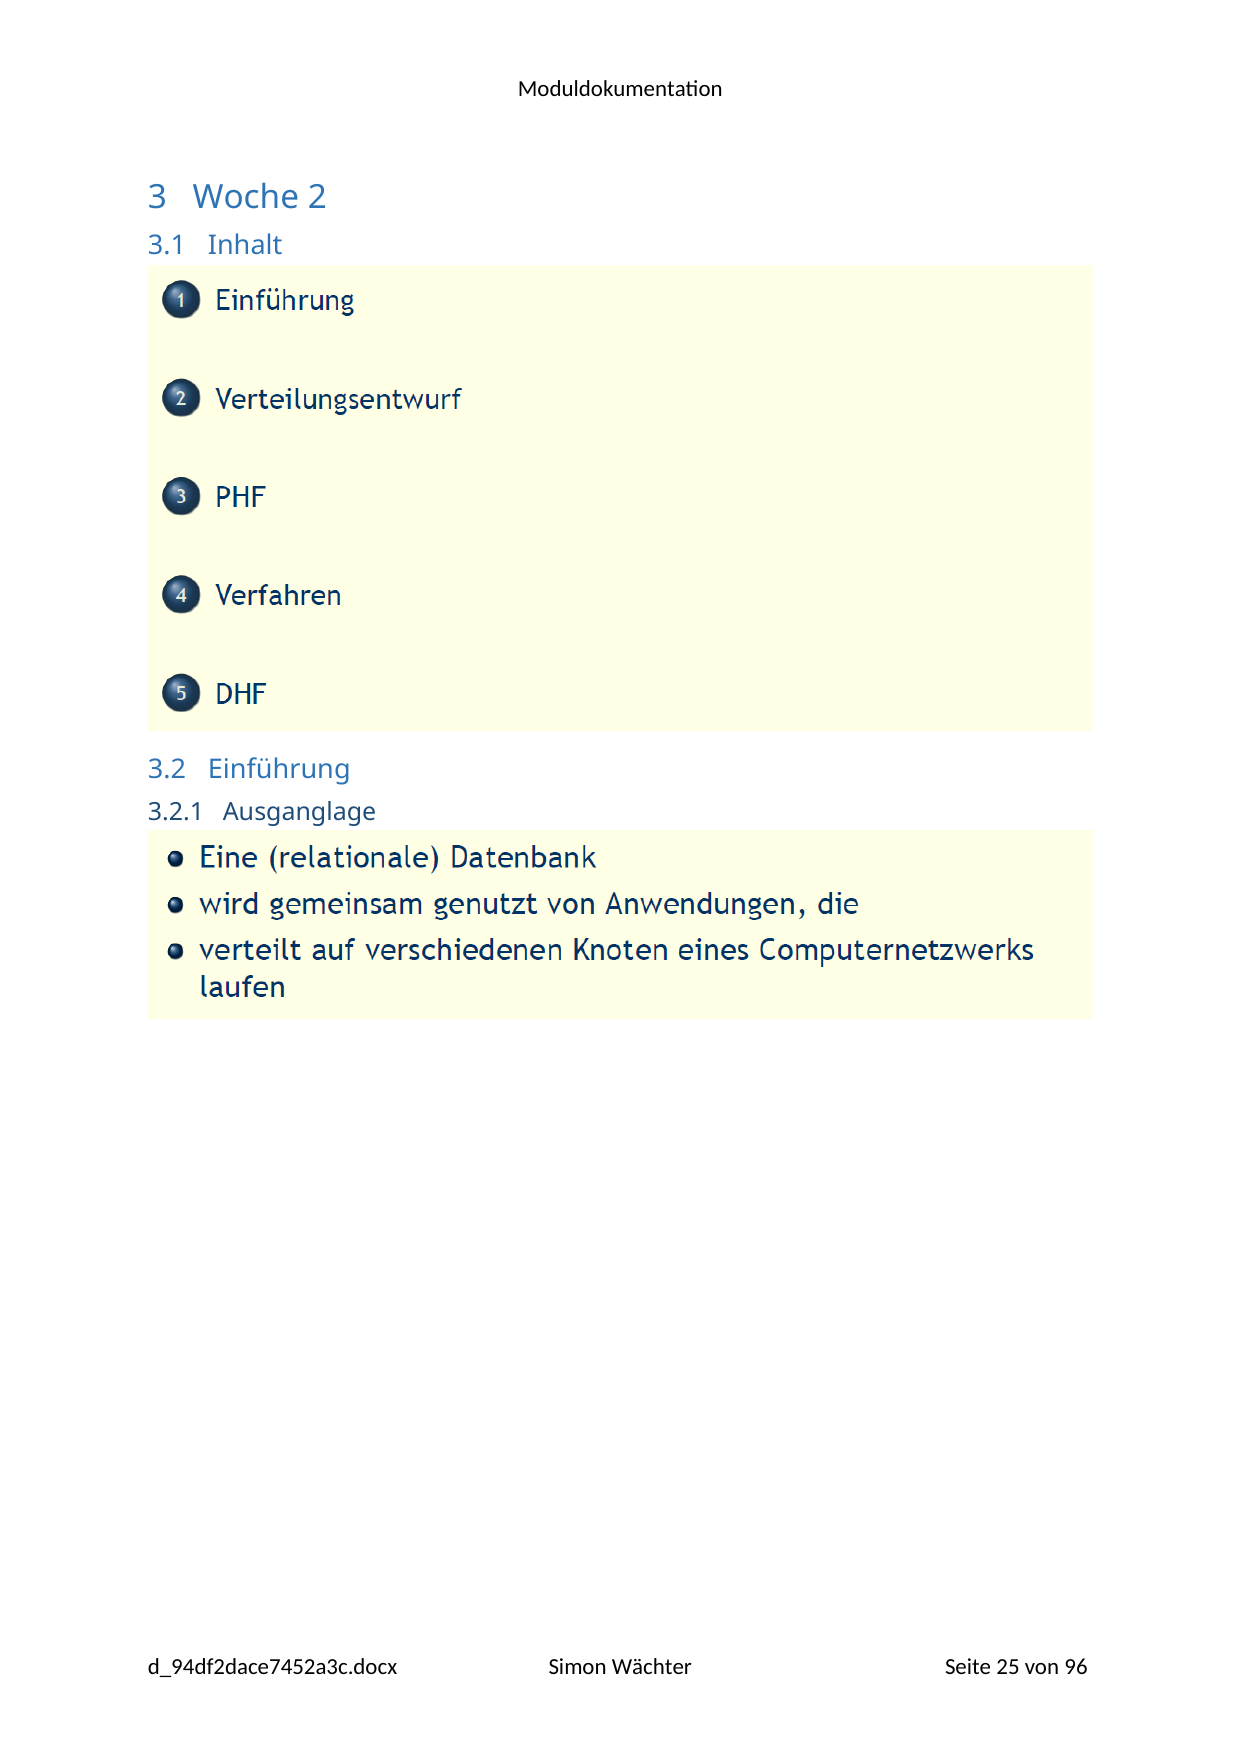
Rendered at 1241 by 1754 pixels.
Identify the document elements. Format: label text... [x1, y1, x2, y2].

picture [147, 265, 1093, 731]
picture [147, 830, 1093, 1019]
subtitle Ausganglage [148, 794, 1093, 828]
subtitle Einführung [148, 750, 1093, 787]
subtitle Inhalt [148, 226, 1093, 263]
subtitle Woche 2 [148, 173, 1093, 218]
